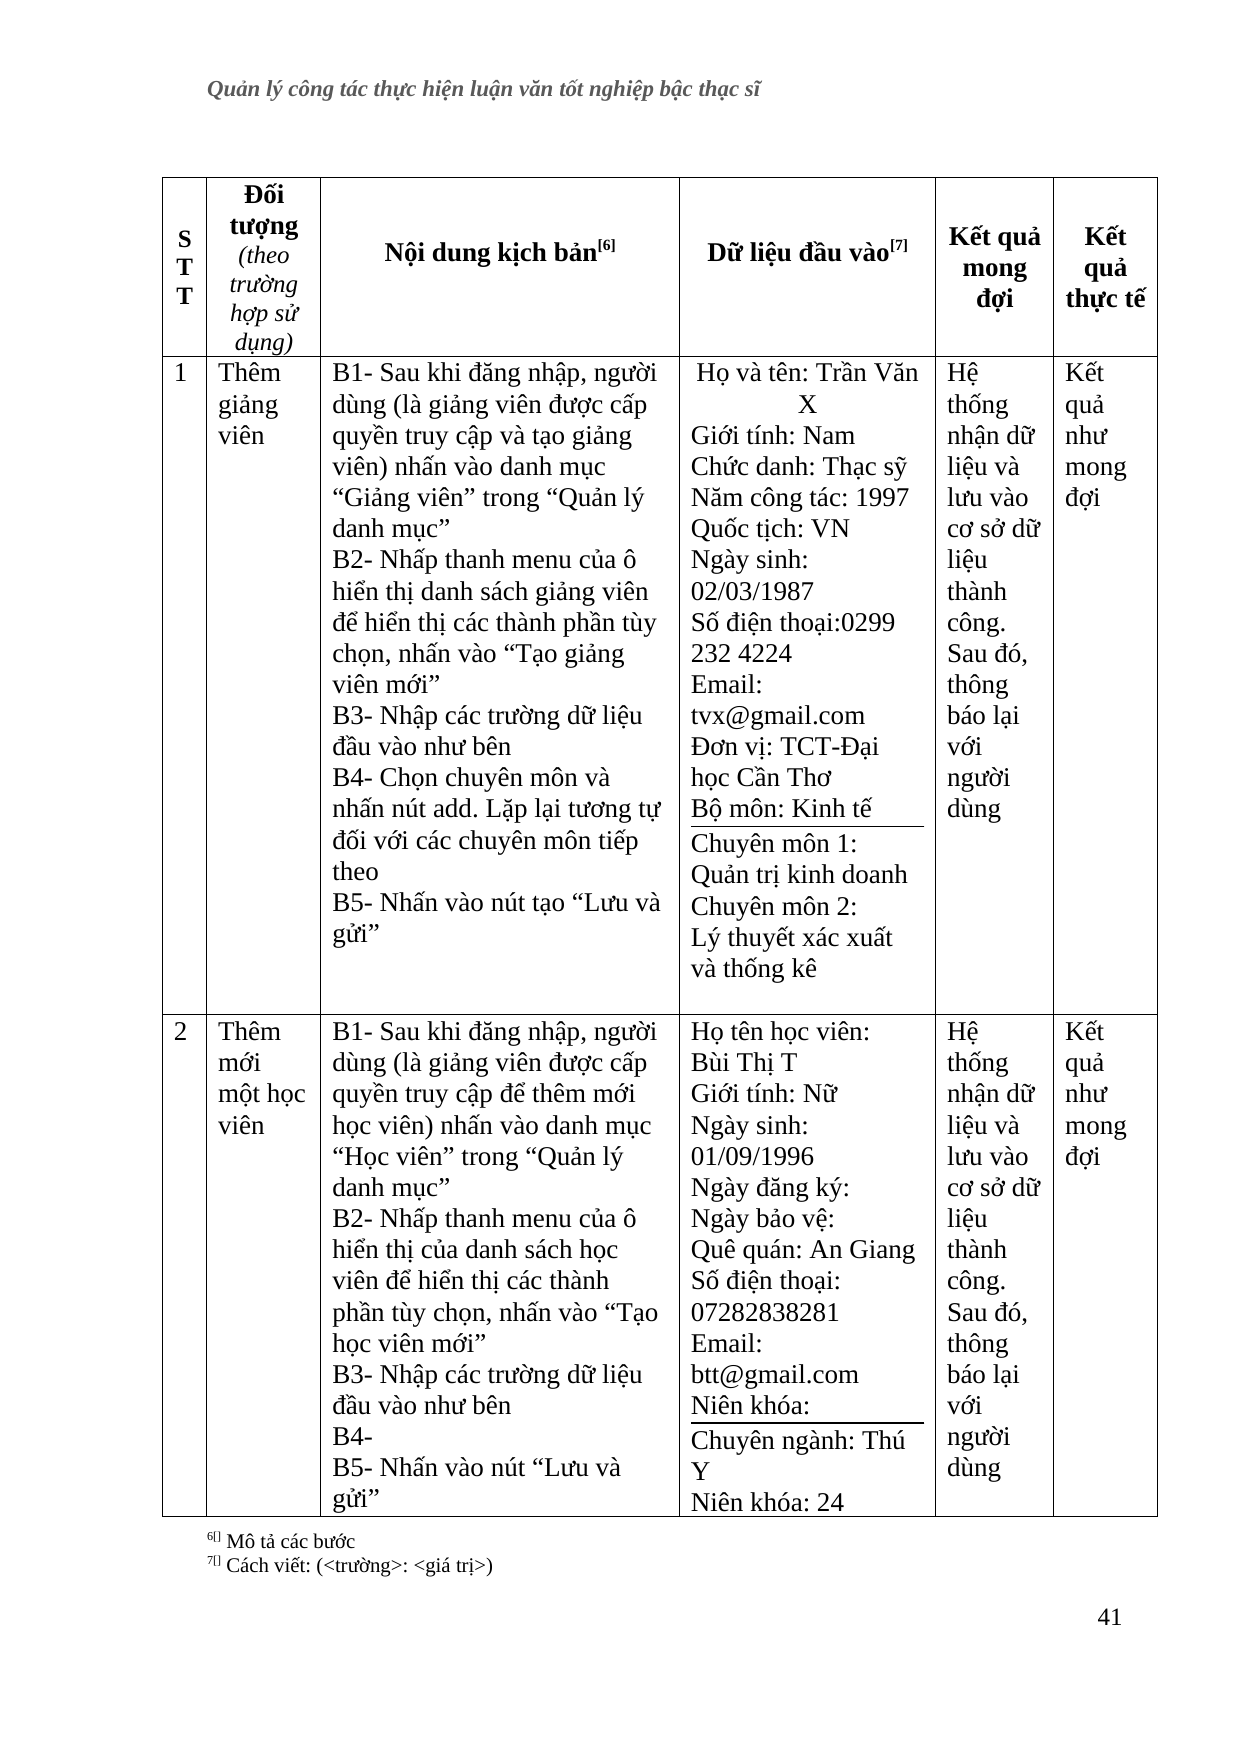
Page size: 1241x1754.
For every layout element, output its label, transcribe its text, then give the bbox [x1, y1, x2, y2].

table_cell 2 [163, 1015, 206, 1516]
table_header Kết quả thực tế [1054, 178, 1157, 356]
table_cell Hệ thống nhận dữ liệu và lưu vào cơ sở dữ liệu thành công. Sau đó, thông báo lại với người dùng [936, 357, 1053, 1014]
table_cell 1 [163, 357, 206, 1014]
table_cell Thêm mới một học viên [207, 1015, 320, 1516]
table_cell B1- Sau khi đăng nhập, người dùng (là giảng viên được cấp quyền truy cập và tạo giảng viên) nhấn vào danh mục “Giảng viên” trong “Quản lý danh mục” B2- Nhấp thanh menu của ô hiển thị danh sách giảng viên để hiển thị các thành phần tùy chọn, nhấn vào “Tạo giảng viên mới” B3- Nhập các trường dữ liệu đầu vào như bên B4- Chọn chuyên môn và nhấn nút add. Lặp lại tương tự đối với các chuyên môn tiếp theo B5- Nhấn vào nút tạo “Lưu và gửi” [321, 357, 679, 1014]
table_cell Hệ thống nhận dữ liệu và lưu vào cơ sở dữ liệu thành công. Sau đó, thông báo lại với người dùng [936, 1015, 1053, 1516]
table_cell Thêm giảng viên [207, 357, 320, 1014]
table_header Dữ liệu đầu vào[] [680, 178, 935, 356]
table_header Nội dung kịch bản[] [321, 178, 679, 356]
table_cell Kết quả như mong đợi [1054, 357, 1157, 1014]
table_cell Kết quả như mong đợi [1054, 1015, 1157, 1516]
table_header Kết quả mong đợi [936, 178, 1053, 356]
table_header STT [163, 178, 206, 356]
table_cell Họ và tên: Trần Văn X Giới tính: Nam Chức danh: Thạc sỹ Năm công tác: 1997 Quốc tịch: VN Ngày sinh: 02/03/1987 Số điện thoại:0299 232 4224 Email: tvx@gmail.com Đơn vị: TCT-Đại học Cần Thơ Bộ môn: Kinh tế Chuyên môn 1: Quản trị kinh doanh Chuyên môn 2: Lý thuyết xác xuất và thống kê [680, 357, 935, 1014]
table_cell B1- Sau khi đăng nhập, người dùng (là giảng viên được cấp quyền truy cập để thêm mới học viên) nhấn vào danh mục “Học viên” trong “Quản lý danh mục” B2- Nhấp thanh menu của ô hiển thị của danh sách học viên để hiển thị các thành phần tùy chọn, nhấn vào “Tạo học viên mới” B3- Nhập các trường dữ liệu đầu vào như bên B4- B5- Nhấn vào nút “Lưu và gửi” [321, 1015, 679, 1516]
table_cell Họ tên học viên: Bùi Thị T Giới tính: Nữ Ngày sinh: 01/09/1996 Ngày đăng ký: Ngày bảo vệ: Quê quán: An Giang Số điện thoại: 07282838281 Email: btt@gmail.com Niên khóa: Chuyên ngành: Thú Y Niên khóa: 24 [680, 1015, 935, 1516]
table_header Đối tượng (theo trường hợp sử dụng) [207, 178, 320, 356]
